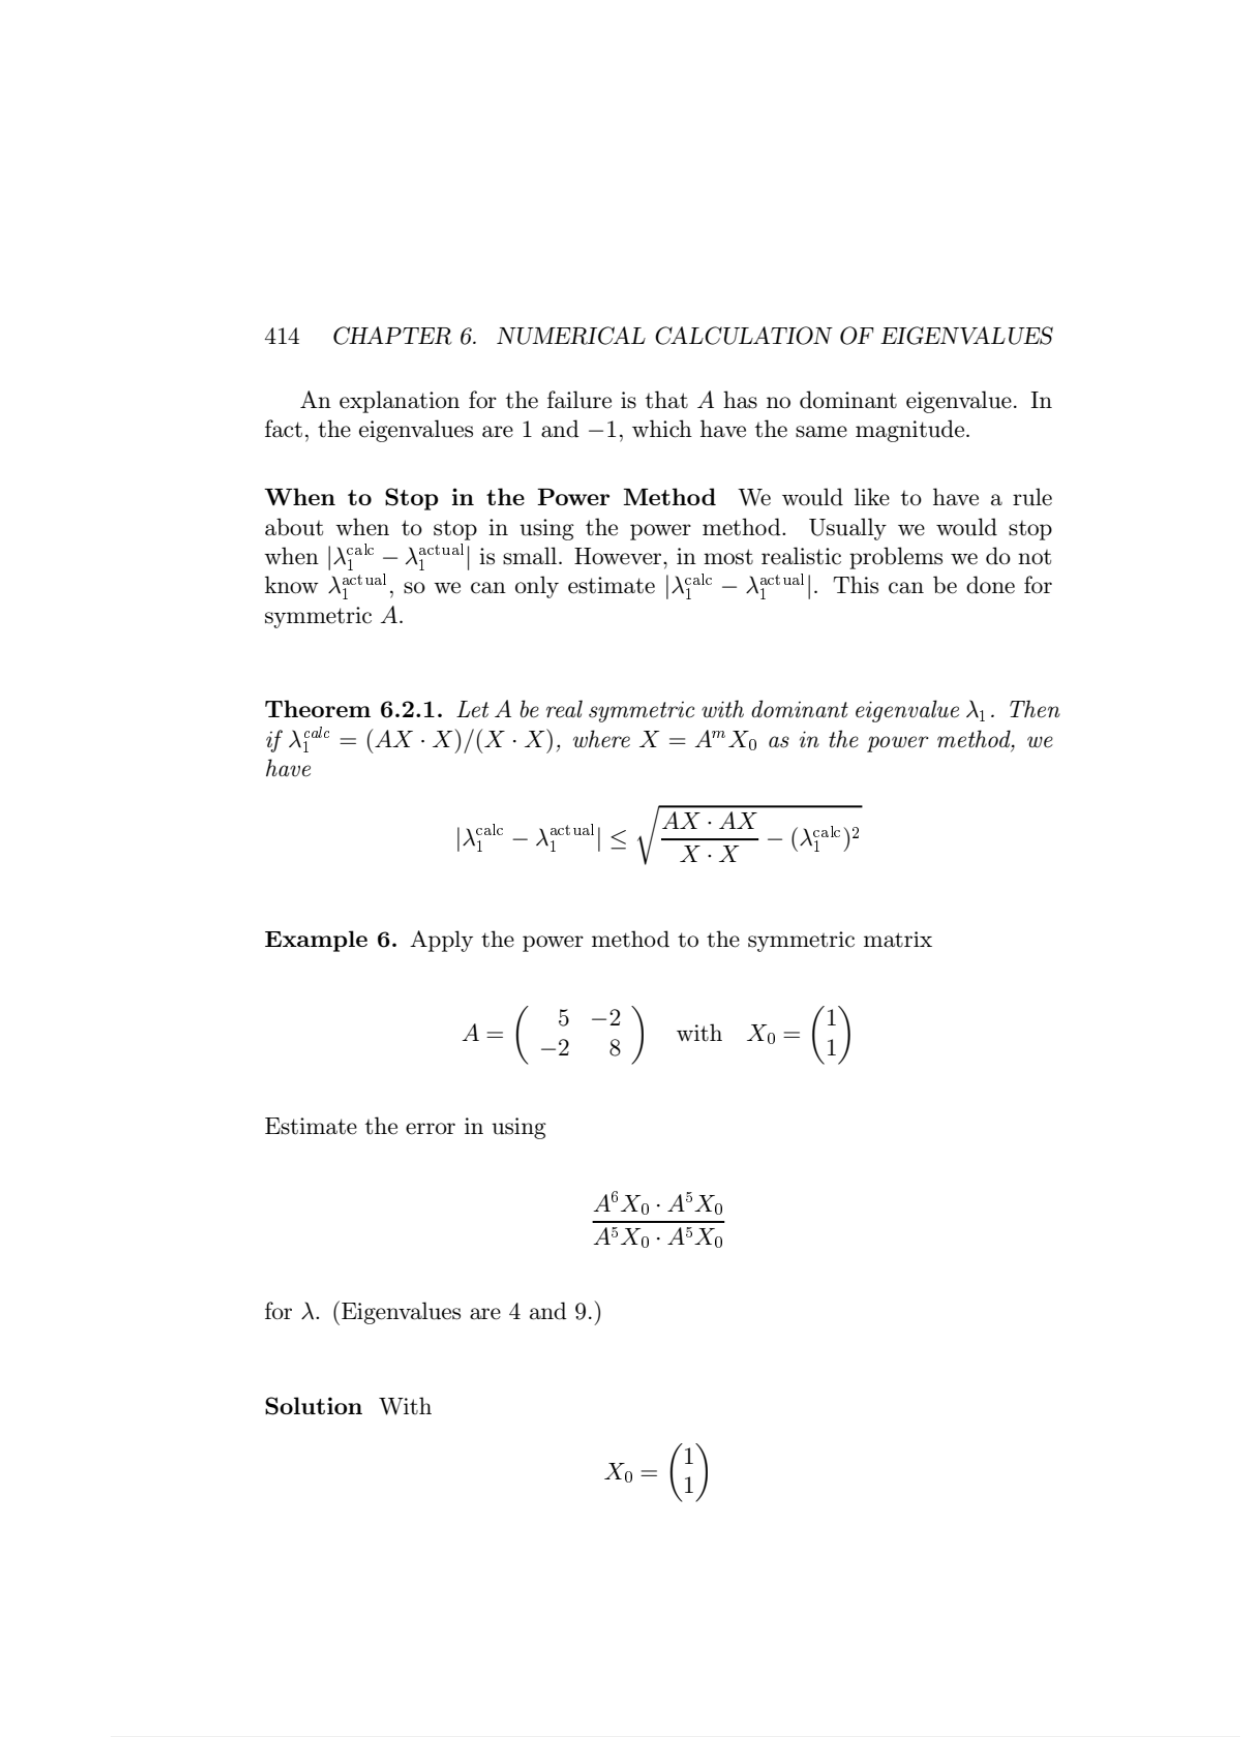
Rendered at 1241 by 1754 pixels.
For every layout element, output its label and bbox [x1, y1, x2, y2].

picture [110, 133, 1241, 1738]
